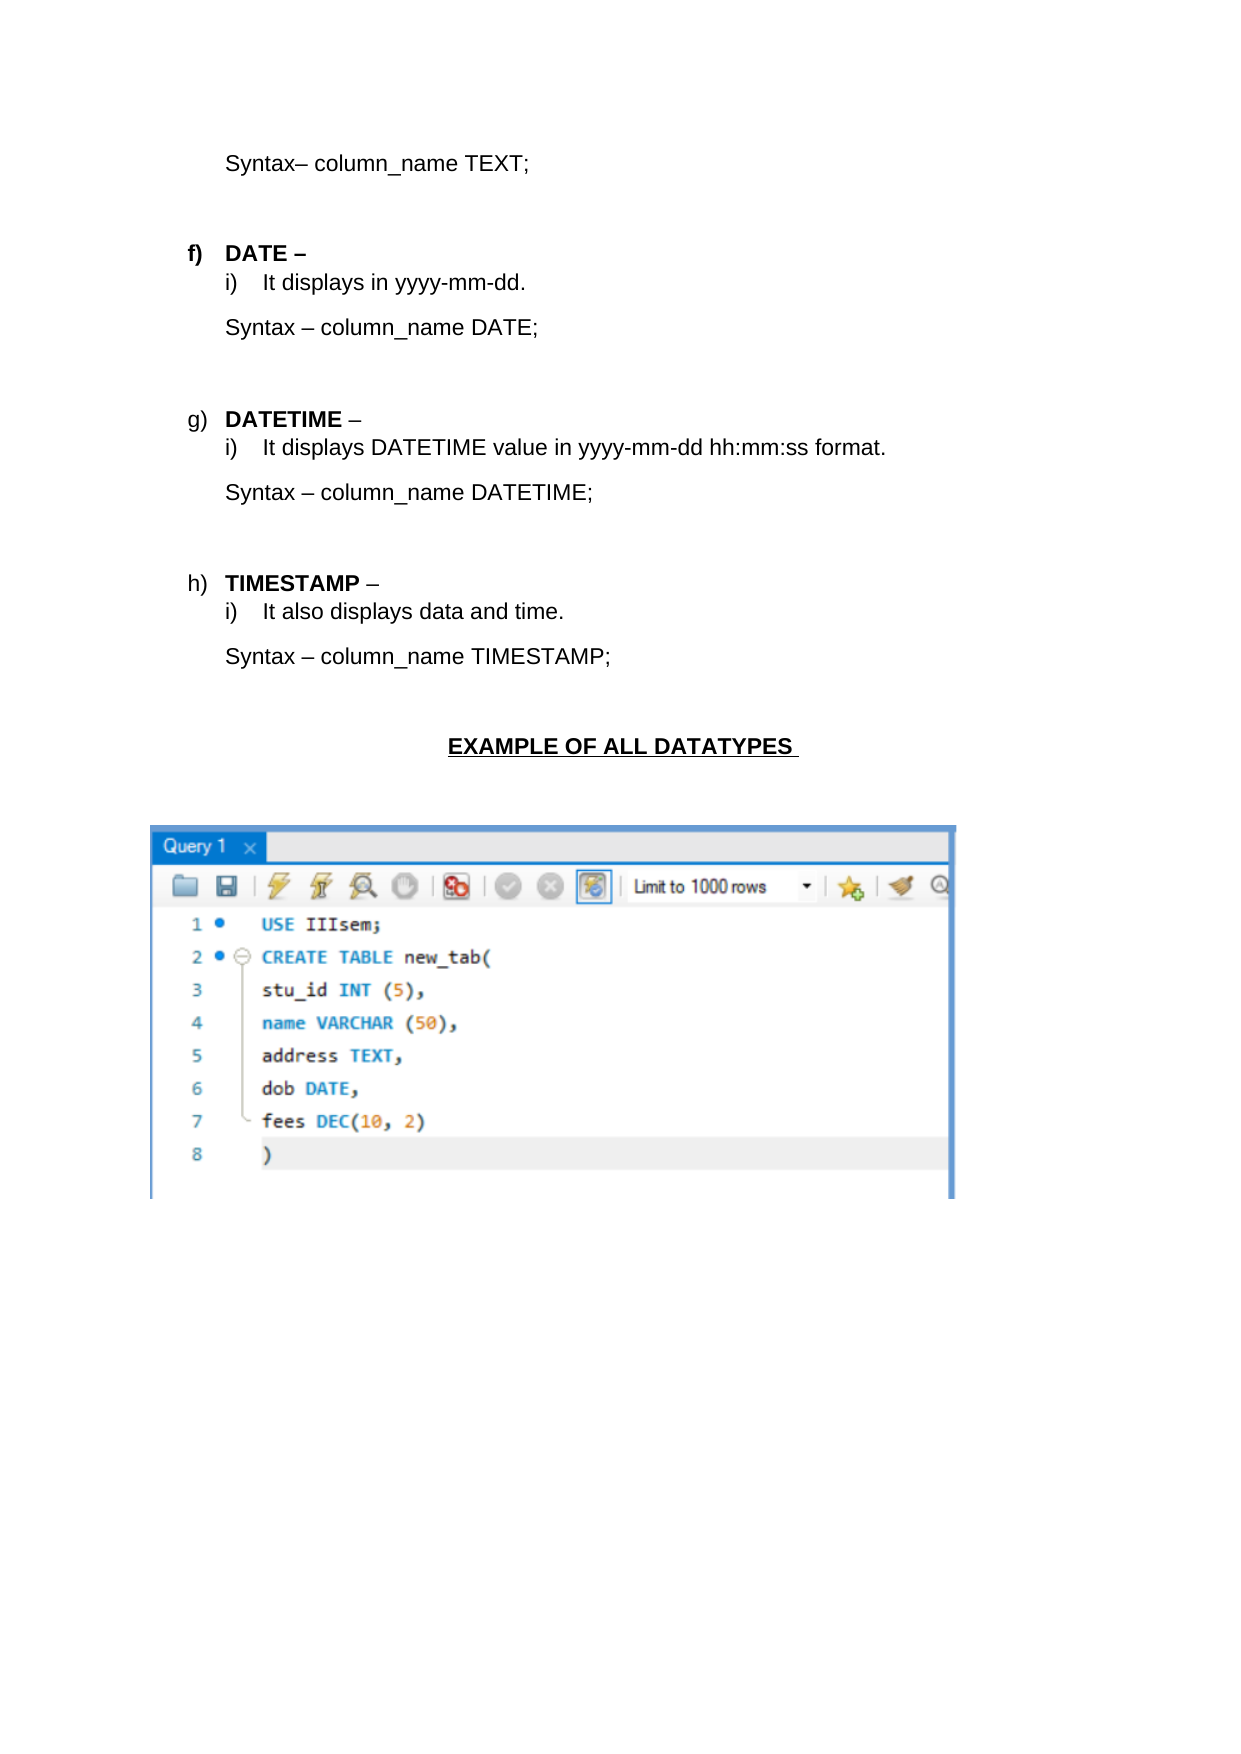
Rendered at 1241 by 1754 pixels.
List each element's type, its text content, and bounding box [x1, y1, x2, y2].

list It also displays data and time. [225, 598, 1090, 624]
list TIMESTAMP – [187, 569, 1090, 596]
list It displays in yyyy-mm-dd. [225, 269, 1090, 295]
text Syntax – column_name TIMESTAMP; [225, 643, 1090, 669]
list DATETIME – [187, 406, 1090, 432]
text Syntax– column_name TEXT; [225, 150, 1090, 176]
text Syntax – column_name DATETIME; [225, 479, 1090, 506]
list DATE – [187, 240, 1090, 267]
text Syntax – column_name DATE; [225, 314, 1090, 340]
picture [150, 825, 957, 1199]
list It displays DATETIME value in yyyy-mm-dd hh:mm:ss format. [225, 434, 1090, 461]
text EXAMPLE OF ALL DATATYPES [150, 733, 1090, 759]
